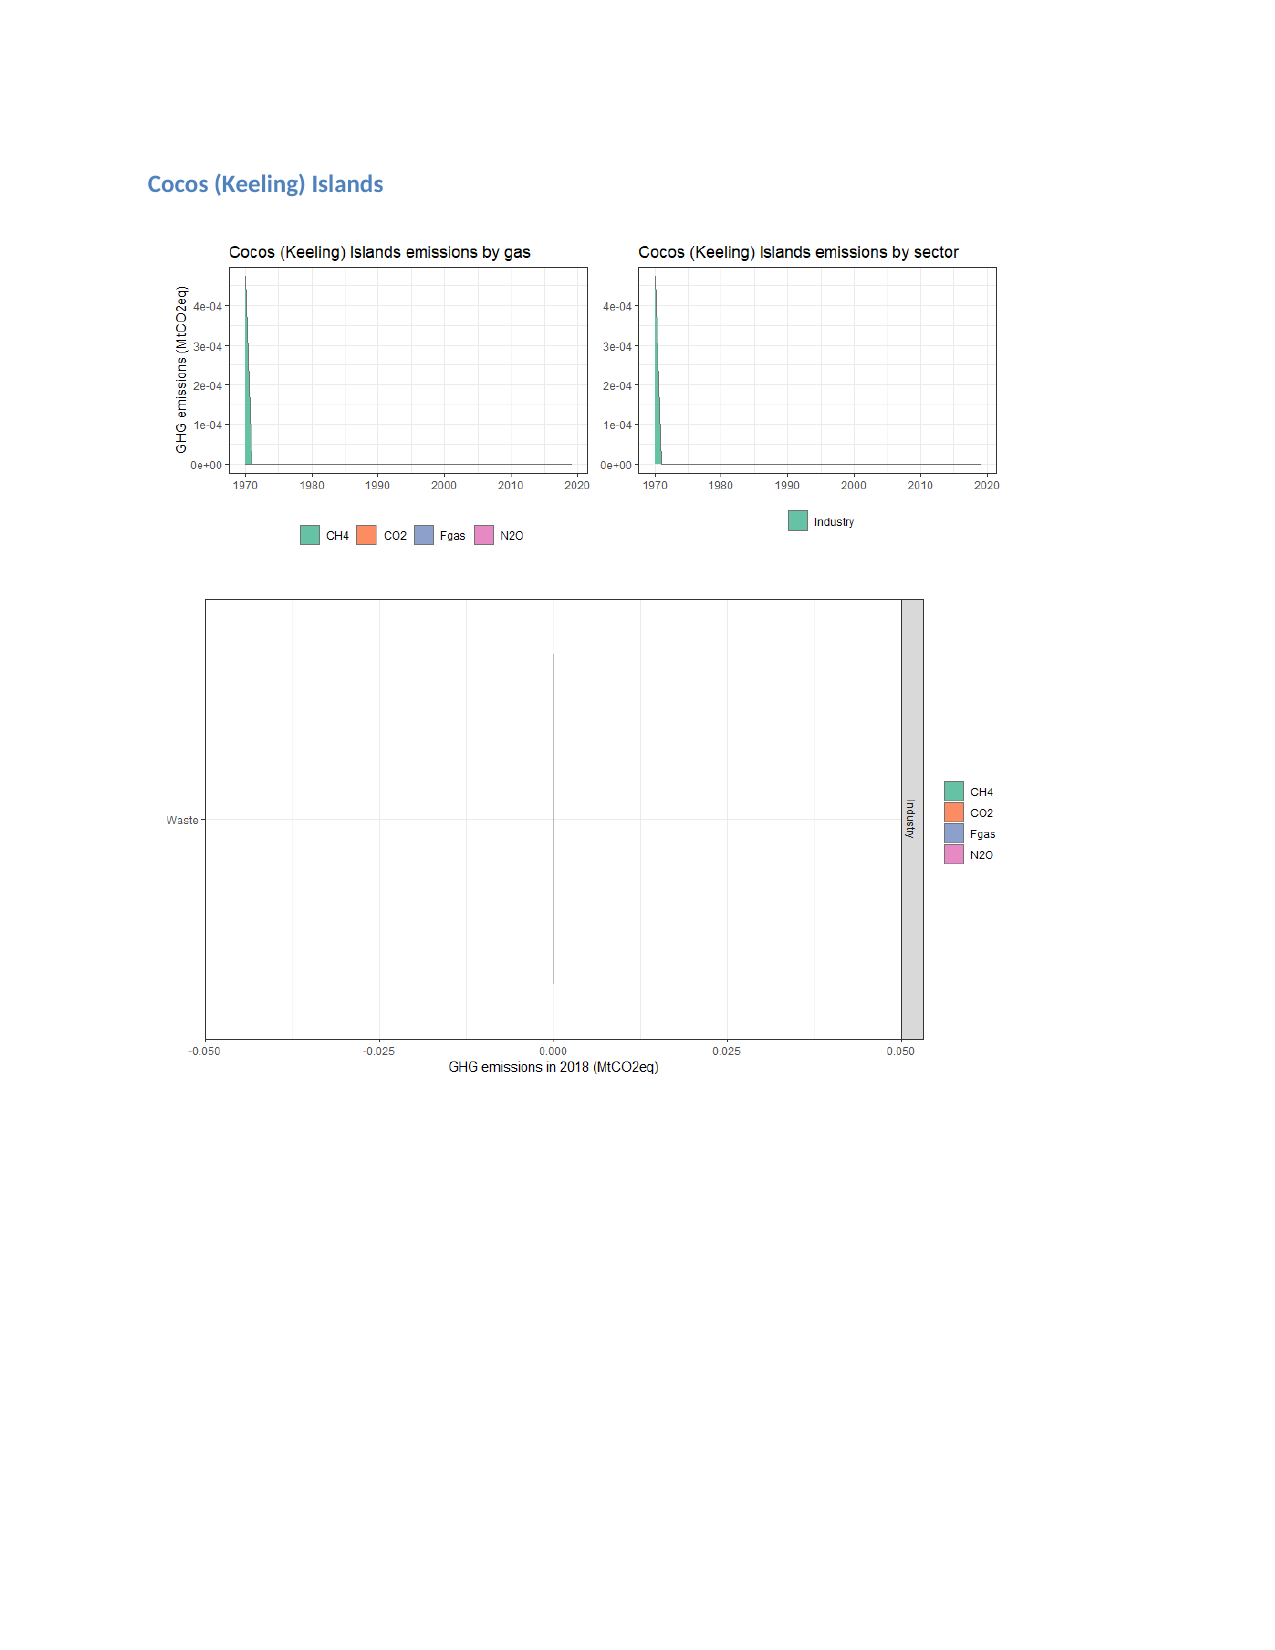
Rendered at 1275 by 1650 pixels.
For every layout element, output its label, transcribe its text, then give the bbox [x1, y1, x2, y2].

subtitle Cocos (Keeling) Islands [148, 168, 1127, 199]
picture [147, 217, 1023, 1093]
